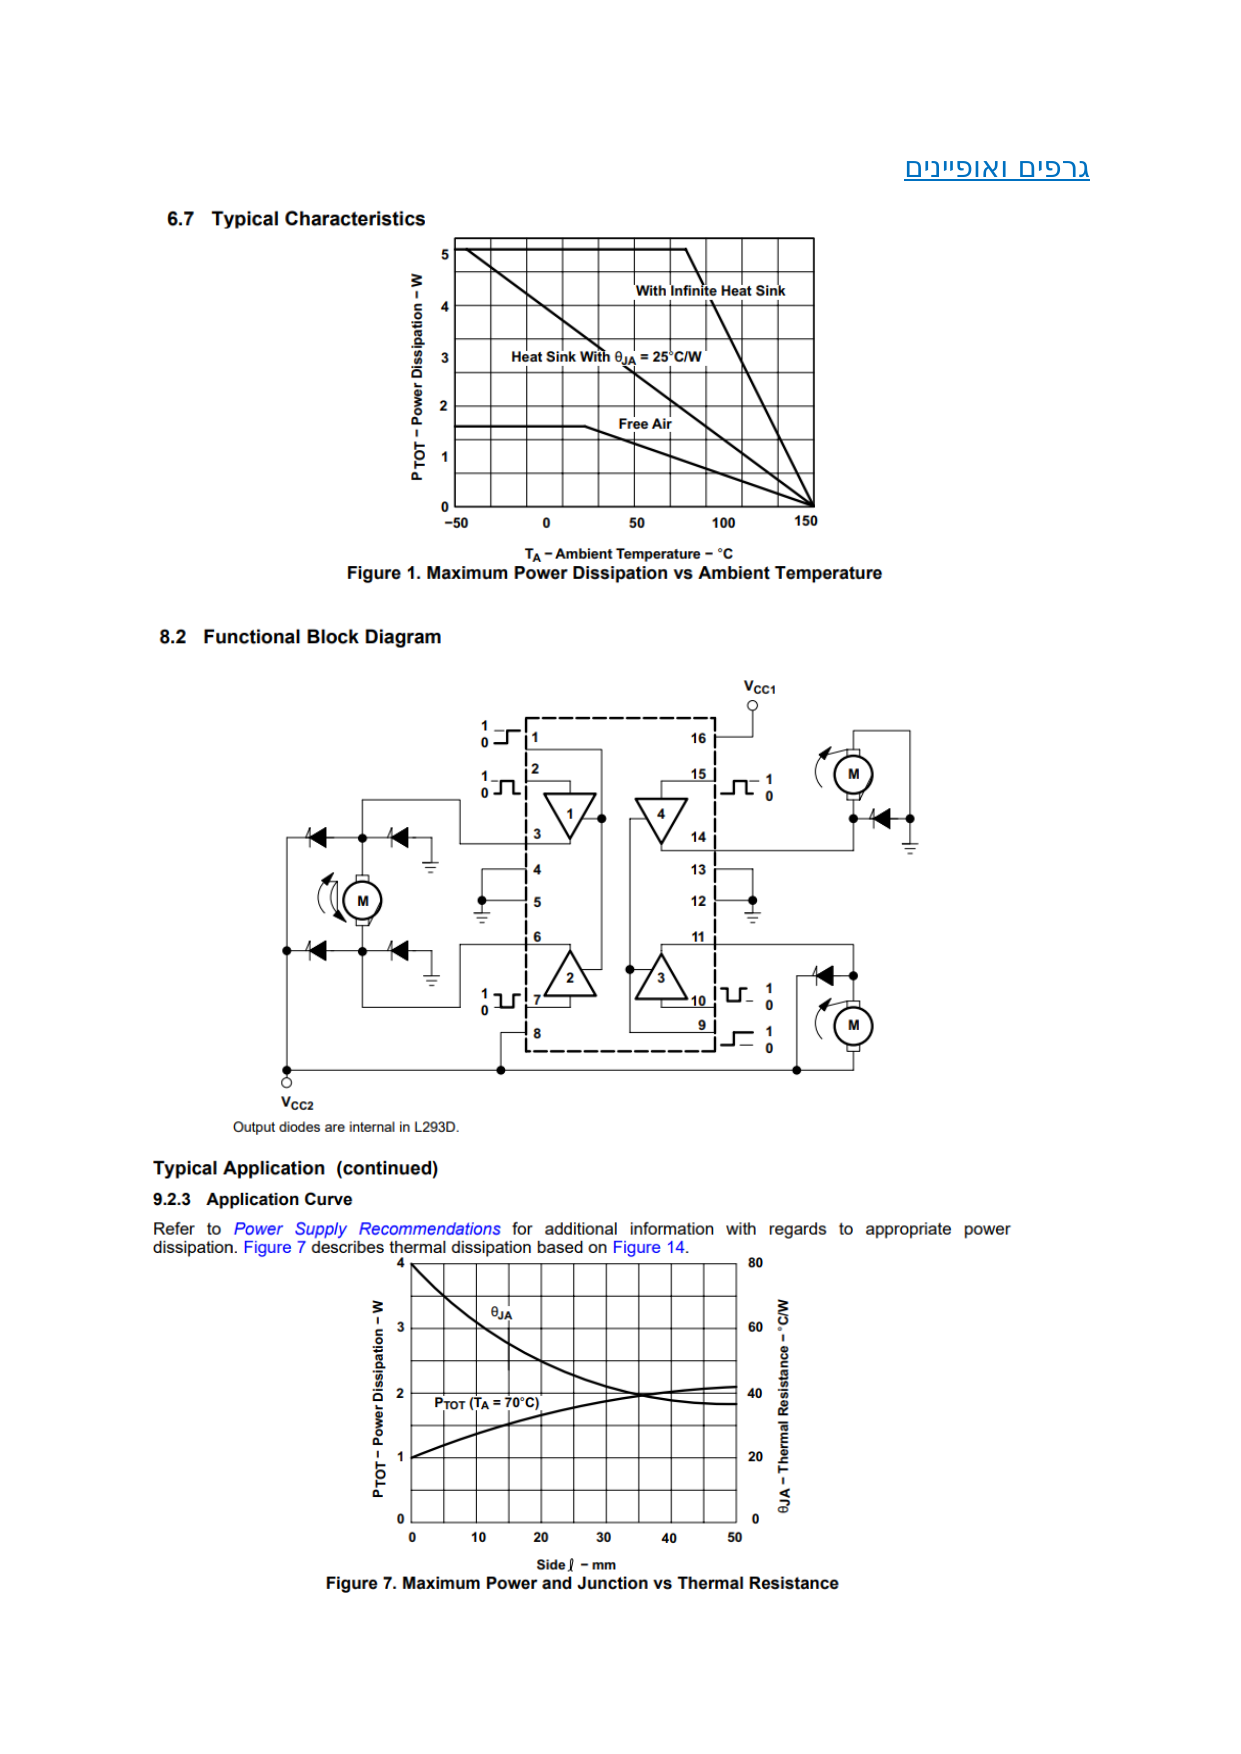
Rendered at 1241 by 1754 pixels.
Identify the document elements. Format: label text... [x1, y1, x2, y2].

subtitle גרפים ואופיינים [150, 150, 1090, 184]
picture [150, 1154, 1090, 1595]
picture [150, 616, 1090, 1135]
picture [150, 203, 1090, 597]
